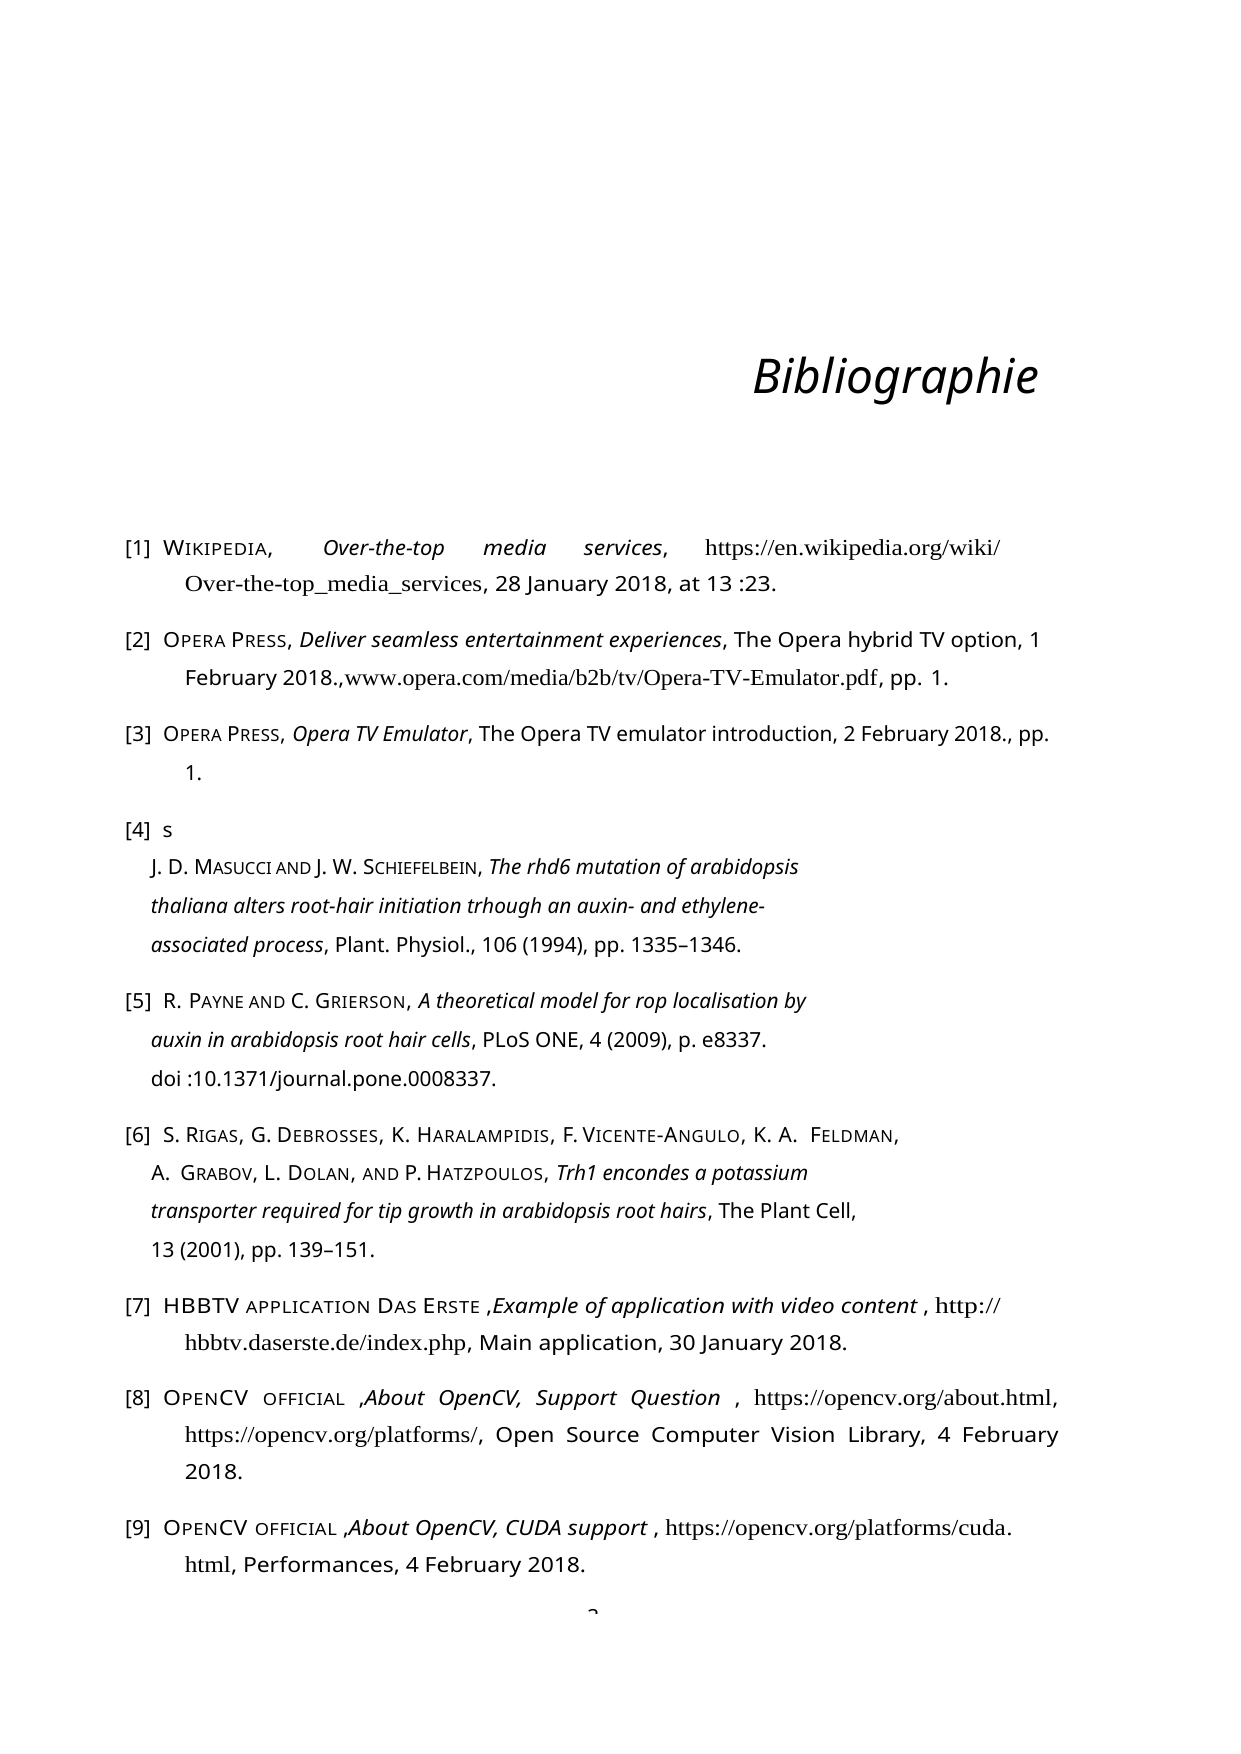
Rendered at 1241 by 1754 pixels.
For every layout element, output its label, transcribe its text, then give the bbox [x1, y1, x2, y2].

list R. PAYNE AND C. GRIERSON, A theoretical model for rop localisation by auxin in arabidopsis root hair cells, PLoS ONE, 4 (2009), p. e8337. doi :10.1371/journal.pone.0008337. [125, 986, 836, 1092]
list S. RIGAS, G. DEBROSSES, K. HARALAMPIDIS, F. VICENTE-ANGULO, K. A. FELDMAN, [125, 1120, 1180, 1149]
list OPERA PRESS, Deliver seamless entertainment experiences, The Opera hybrid TV option, 1 February 2018.,www.opera.com/media/b2b/tv/Opera-TV-Emulator.pdf, pp. 1. [125, 625, 1056, 692]
text J. D. MASUCCI AND J. W. SCHIEFELBEIN, The rhd6 mutation of arabidopsis thaliana alters root-hair initiation trhough an auxin- and ethylene-associated process, Plant. Physiol., 106 (1994), pp. 1335–1346. [151, 852, 840, 958]
list HBBTV APPLICATION DAS ERSTE ,Example of application with video content , http:// hbbtv.daserste.de/index.php, Main application, 30 January 2018. [125, 1291, 1058, 1356]
list OPENCV OFFICIAL ,About OpenCV, CUDA support , https://opencv.org/platforms/cuda. html, Performances, 4 February 2018. [125, 1513, 1063, 1578]
list OPENCV OFFICIAL ,About OpenCV, Support Question , https://opencv.org/about.html, https://opencv.org/platforms/, Open Source Computer Vision Library, 4 February 2018. [125, 1383, 1058, 1486]
list OPERA PRESS, Opera TV Emulator, The Opera TV emulator introduction, 2 February 2018., pp. 1. [125, 719, 1058, 786]
list GRABOV, L. DOLAN, AND P. HATZPOULOS, Trh1 encondes a potassium transporter required for tip growth in arabidopsis root hairs, The Plant Cell, 13 (2001), pp. 139–151. [151, 1158, 871, 1264]
text Bibliographie [753, 343, 1180, 408]
list WIKIPEDIA, Over-the-top media services, https://en.wikipedia.org/wiki/ Over-the-top_media_services, 28 January 2018, at 13 :23. [125, 533, 1058, 598]
list s [125, 815, 1180, 843]
